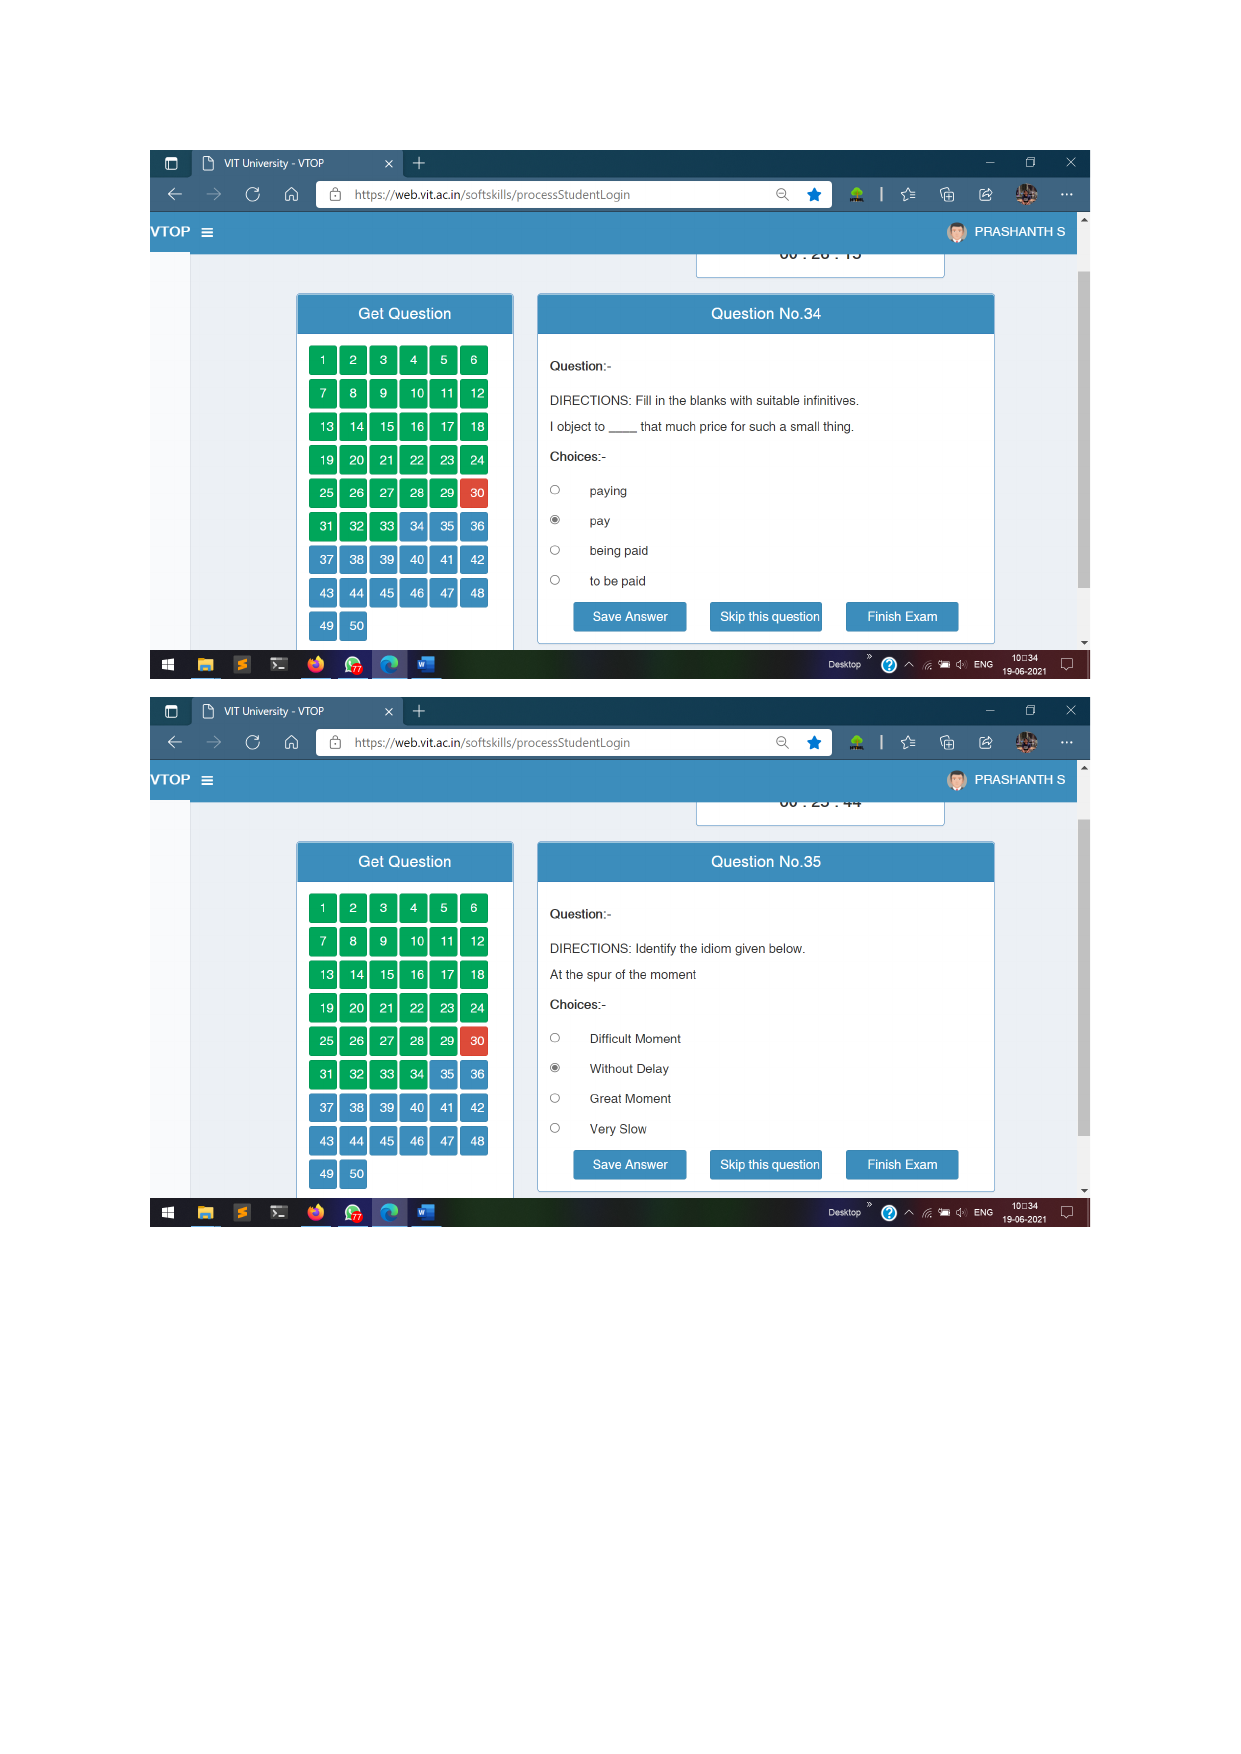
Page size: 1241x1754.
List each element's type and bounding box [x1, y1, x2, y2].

picture [150, 150, 1091, 679]
picture [150, 697, 1091, 1227]
